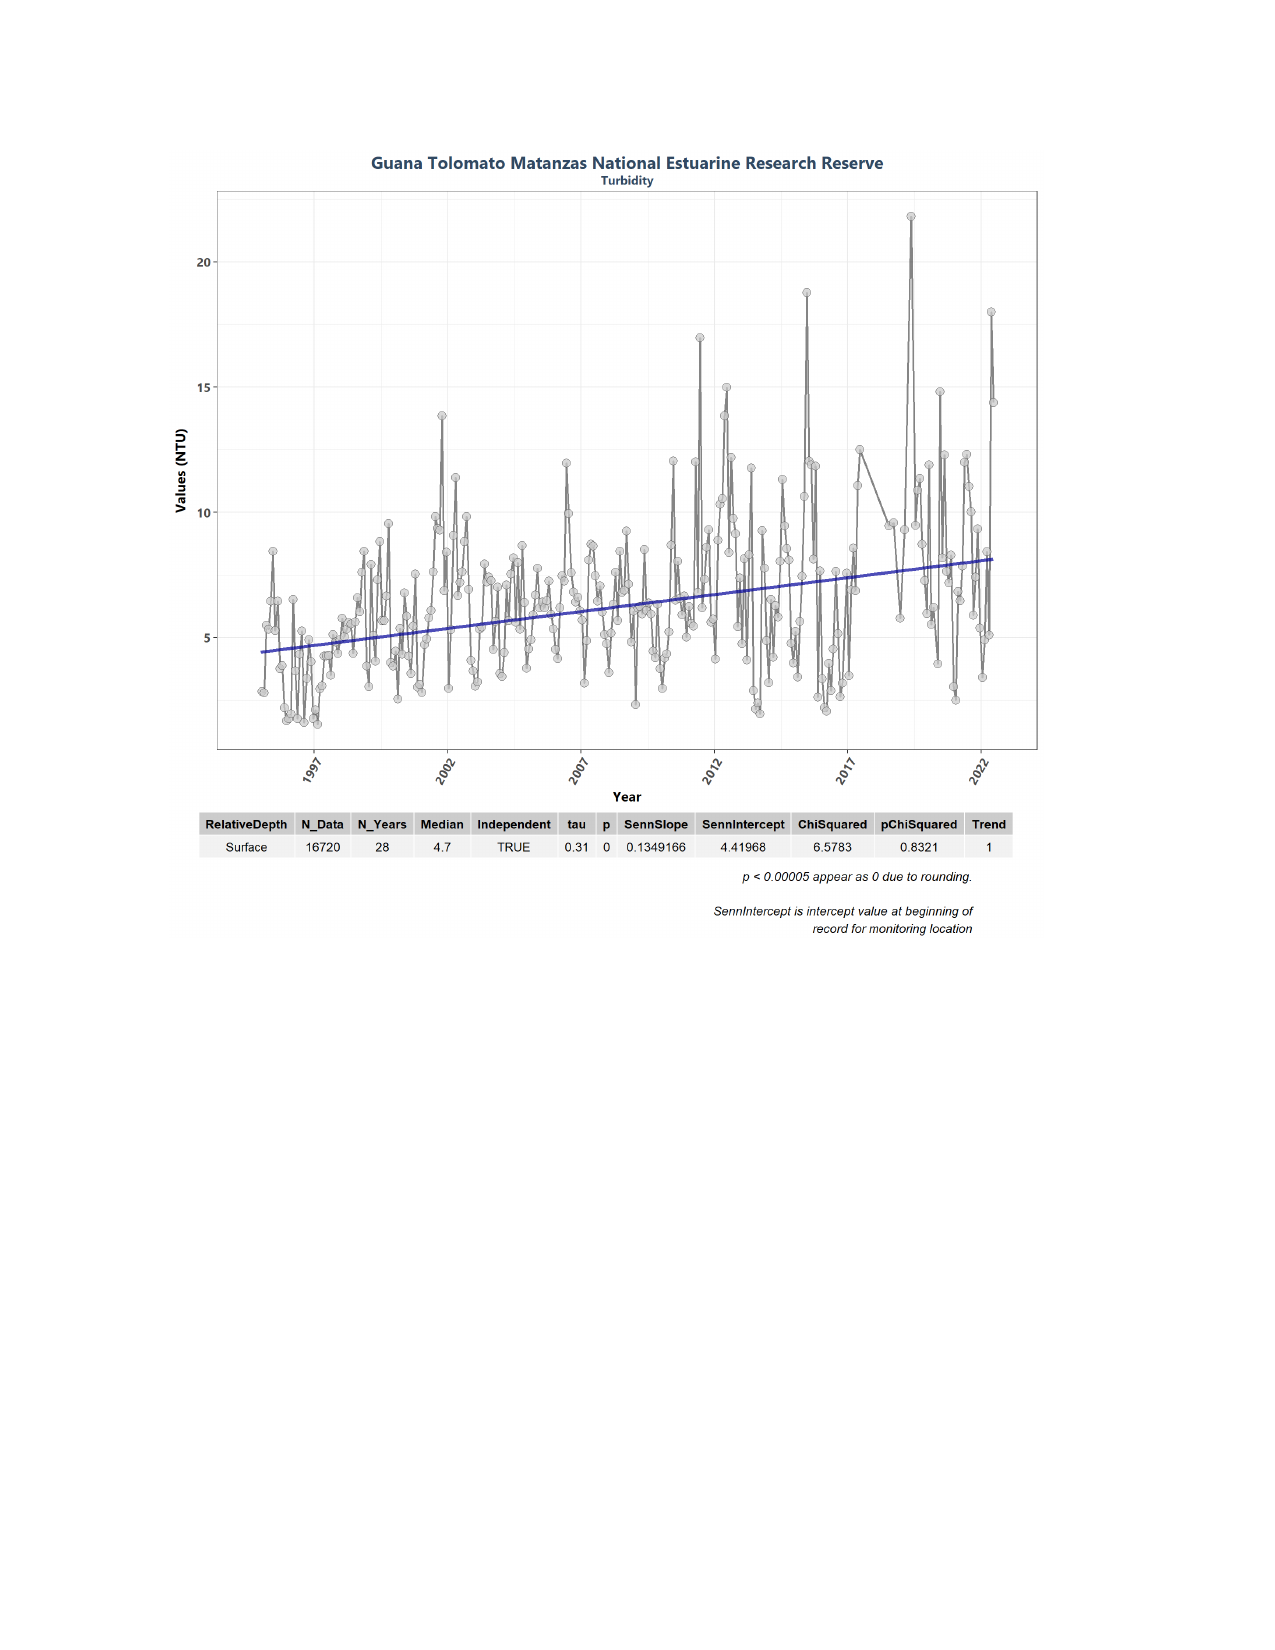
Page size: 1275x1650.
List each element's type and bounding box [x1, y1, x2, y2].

picture [168, 150, 1044, 938]
